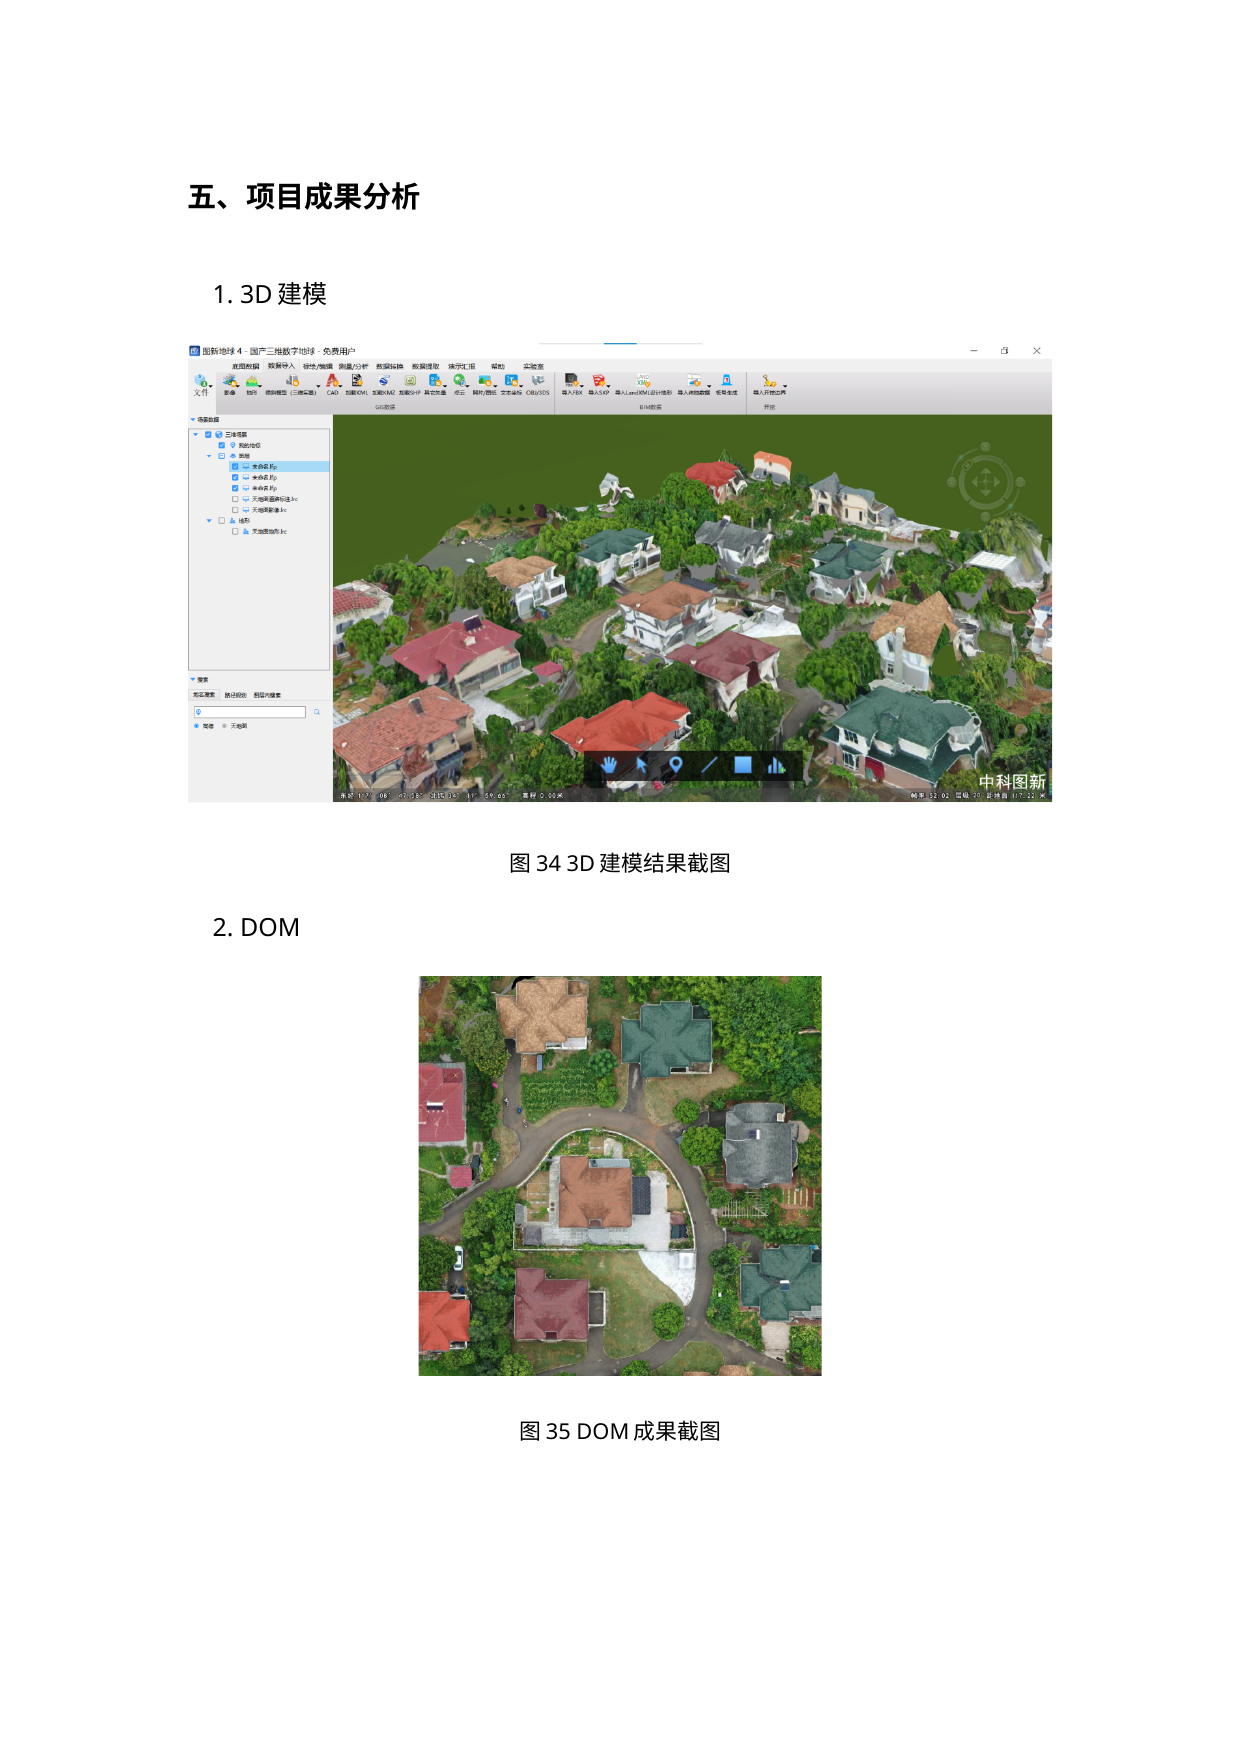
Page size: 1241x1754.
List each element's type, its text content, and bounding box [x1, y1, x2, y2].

text 五、项目成果分析 [187, 162, 1053, 227]
picture [188, 343, 1053, 803]
text 图34 3D建模结果截图 [187, 846, 1053, 879]
text 2. DOM [212, 894, 1053, 959]
picture [418, 976, 822, 1376]
text 图35 DOM成果截图 [187, 1414, 1053, 1446]
text 1. 3D建模 [212, 261, 1053, 326]
